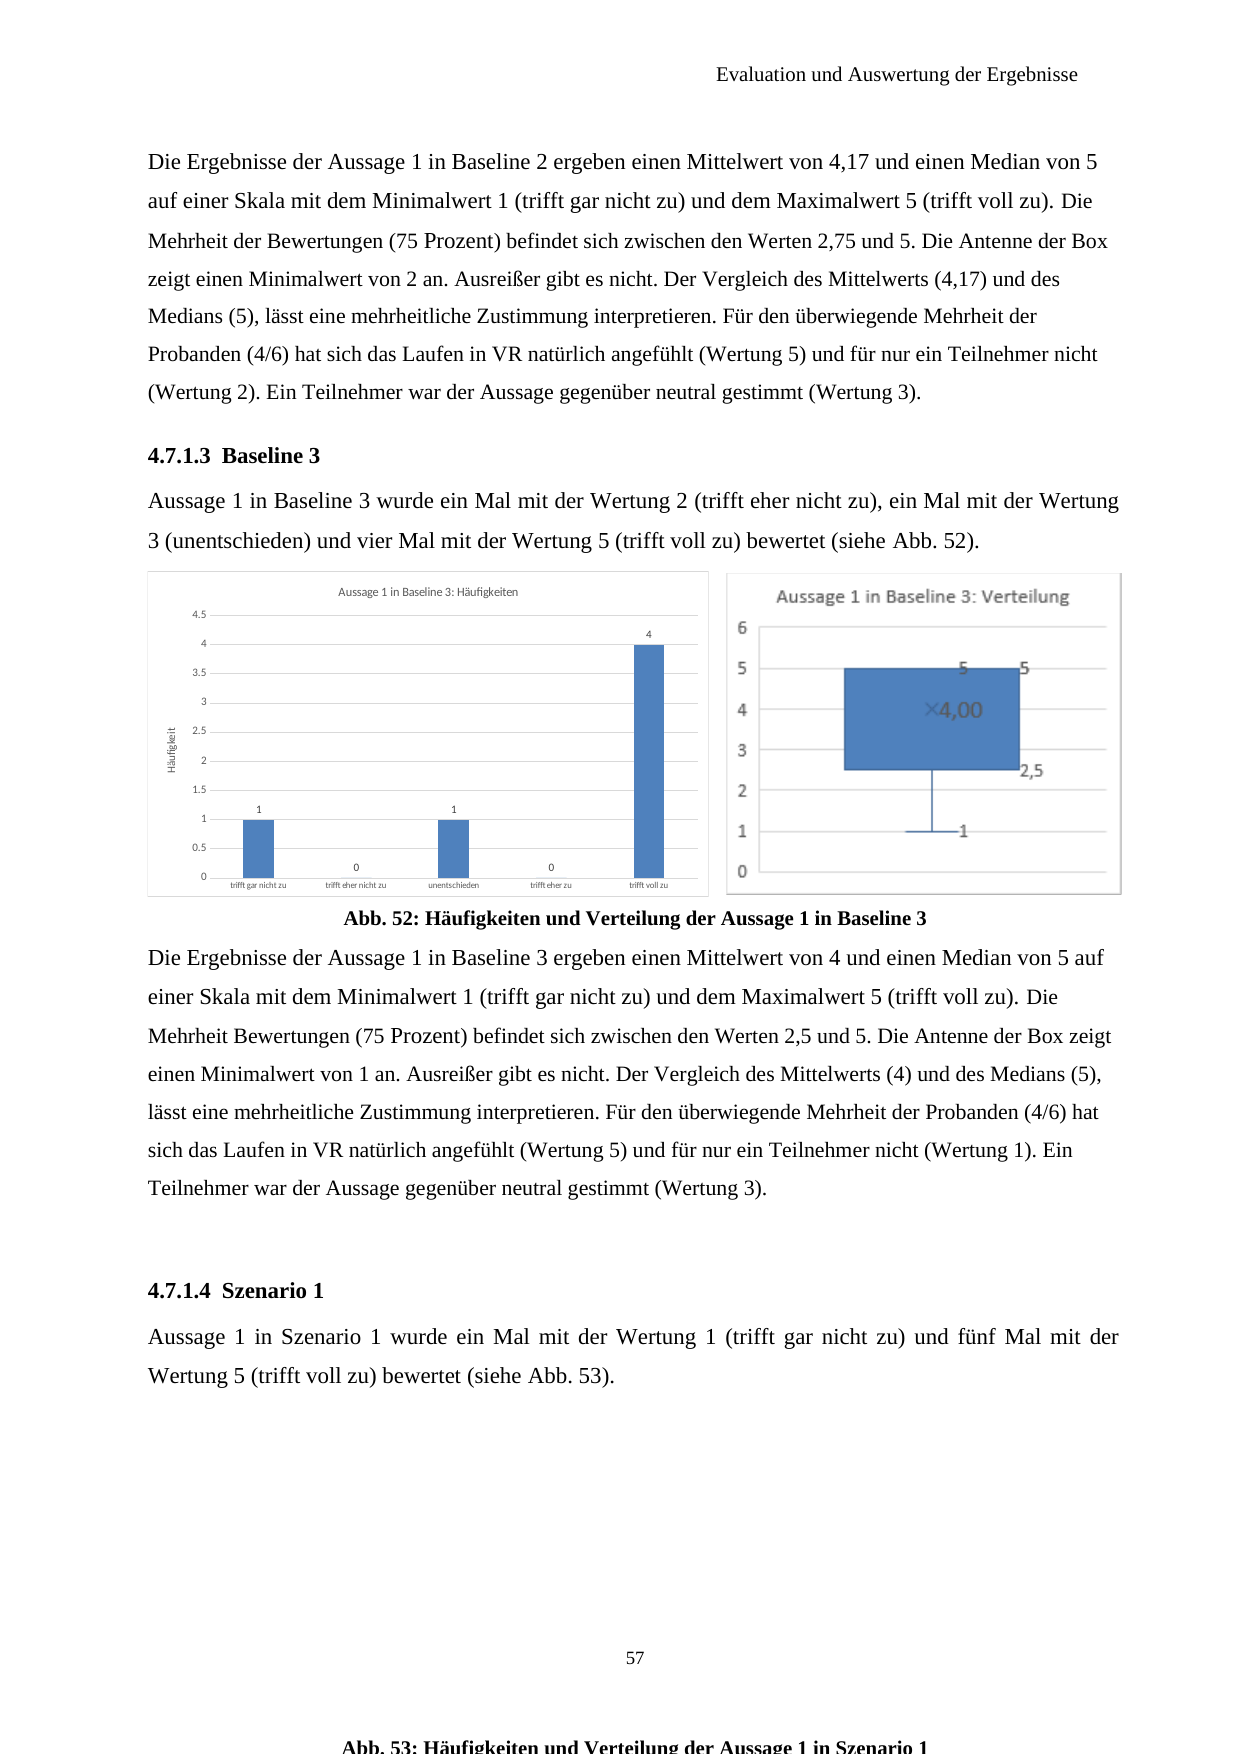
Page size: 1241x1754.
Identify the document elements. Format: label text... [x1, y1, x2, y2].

picture [726, 573, 1123, 898]
subtitle Szenario 1 [148, 1277, 1122, 1303]
subtitle Baseline 3 [148, 442, 1122, 468]
text Die Ergebnisse der Aussage 1 in Baseline 2 ergeben einen Mittelwert von 4,17 und einen Median von 5 auf einer Skala mit dem Minimalwert 1 (trifft gar nicht zu) und dem Maximalwert 5 (trifft voll zu). Die Mehrheit der Bewertungen (75 Prozent) befindet sich zwischen den Werten 2,75 und 5. Die Antenne der Box zeigt einen Minimalwert von 2 an. Ausreißer gibt es nicht. Der Vergleich des Mittelwerts (4,17) und des Medians (5), lässt eine mehrheitliche Zustimmung interpretieren. Für den überwiegende Mehrheit der Probanden (4/6) hat sich das Laufen in VR natürlich angefühlt (Wertung 5) und für nur ein Teilnehmer nicht (Wertung 2). Ein Teilnehmer war der Aussage gegenüber neutral gestimmt (Wertung 3). [148, 148, 1122, 404]
text Die Ergebnisse der Aussage 1 in Baseline 3 ergeben einen Mittelwert von 4 und einen Median von 5 auf einer Skala mit dem Minimalwert 1 (trifft gar nicht zu) und dem Maximalwert 5 (trifft voll zu). Die Mehrheit Bewertungen (75 Prozent) befindet sich zwischen den Werten 2,5 und 5. Die Antenne der Box zeigt einen Minimalwert von 1 an. Ausreißer gibt es nicht. Der Vergleich des Mittelwerts (4) und des Medians (5), lässt eine mehrheitliche Zustimmung interpretieren. Für den überwiegende Mehrheit der Probanden (4/6) hat sich das Laufen in VR natürlich angefühlt (Wertung 5) und für nur ein Teilnehmer nicht (Wertung 1). Ein Teilnehmer war der Aussage gegenüber neutral gestimmt (Wertung 3). [148, 930, 1122, 1200]
